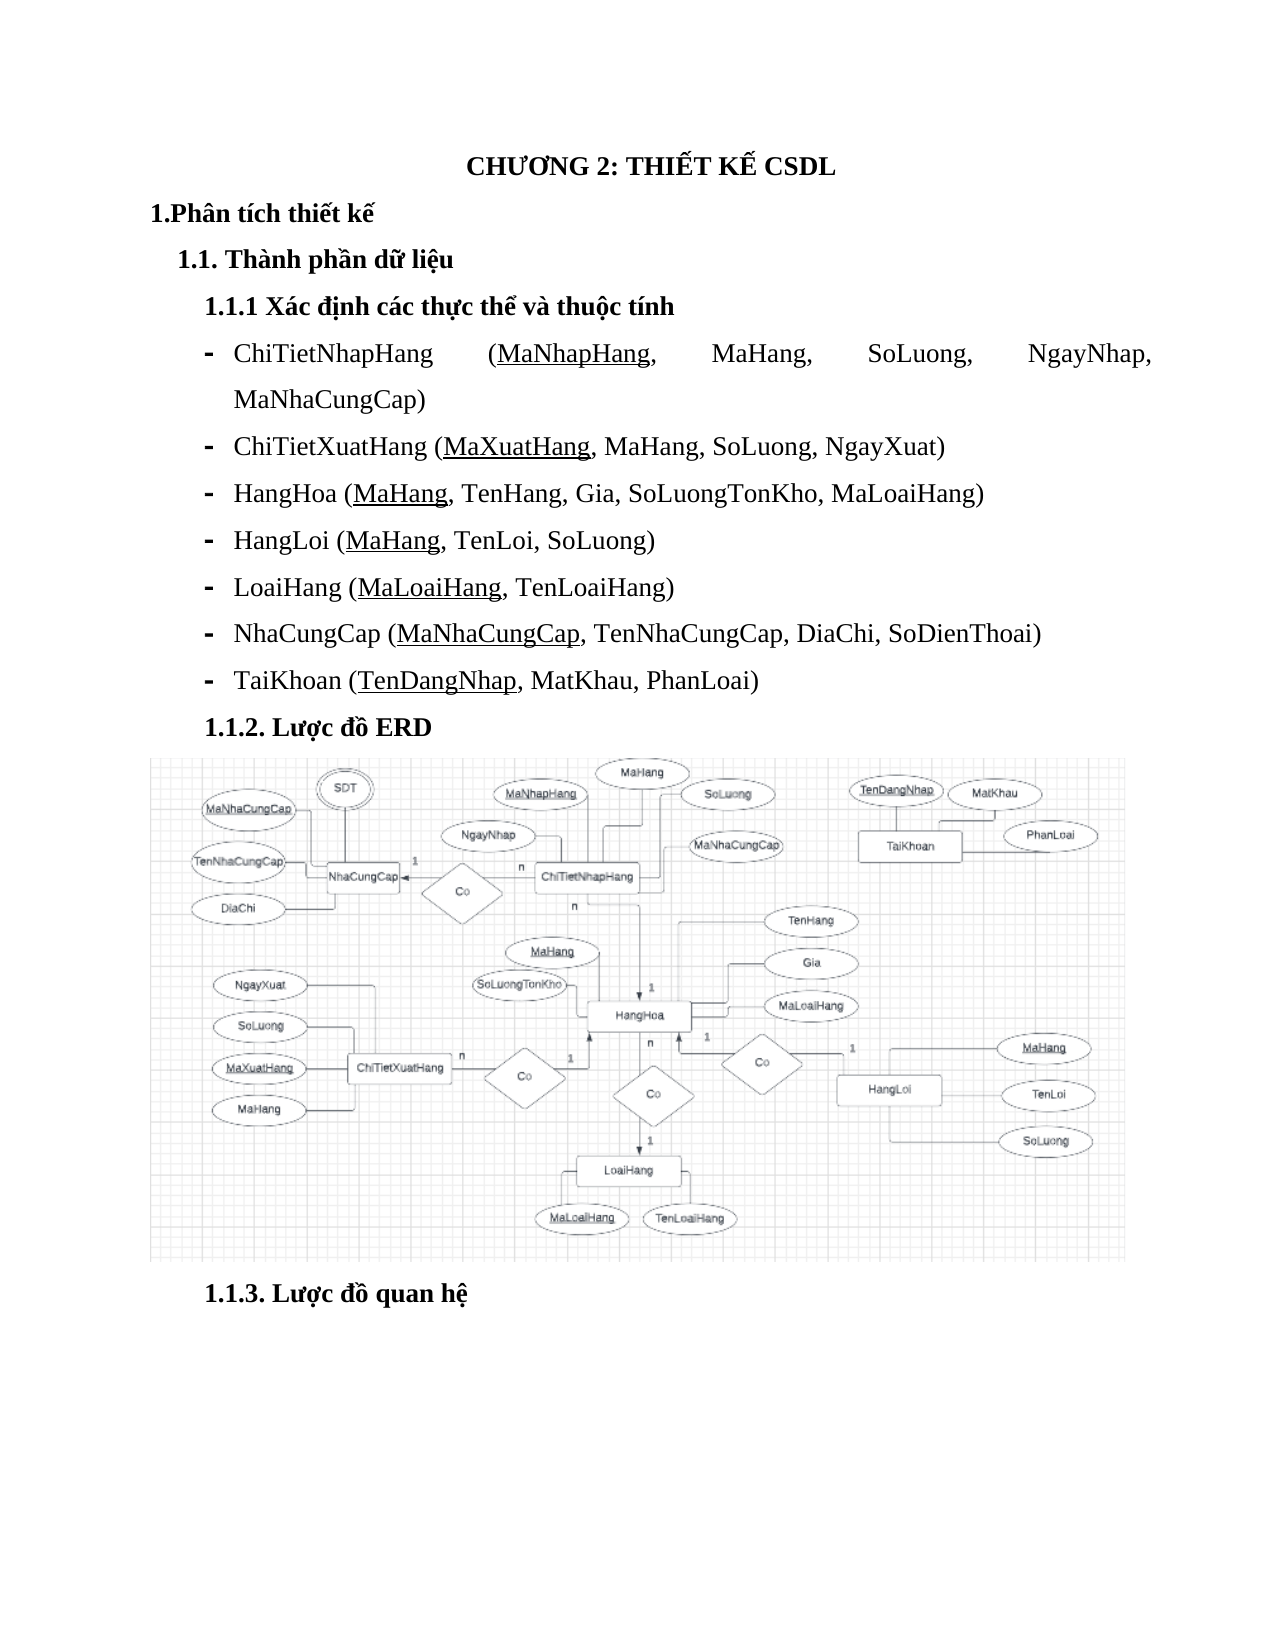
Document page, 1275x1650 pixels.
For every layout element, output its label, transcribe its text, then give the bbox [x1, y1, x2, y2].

list HangLoi (MaHang, TenLoi, SoLuong) [204, 524, 1152, 555]
list HangHoa (MaHang, TenHang, Gia, SoLuongTonKho, MaLoaiHang) [204, 477, 1152, 508]
text CHƯƠNG 2: THIẾT KẾ CSDL [150, 150, 1152, 181]
text 1.1.1 Xác định các thực thể và thuộc tính [150, 290, 1152, 321]
list ChiTietNhapHang (MaNhapHang, MaHang, SoLuong, NgayNhap, MaNhaCungCap) [204, 337, 1152, 414]
text 1.1. Thành phần dữ liệu [177, 243, 1152, 274]
list TaiKhoan (TenDangNhap, MatKhau, PhanLoai) [204, 664, 1152, 696]
list LoaiHang (MaLoaiHang, TenLoaiHang) [204, 571, 1152, 602]
list NhaCungCap (MaNhaCungCap, TenNhaCungCap, DiaChi, SoDienThoai) [204, 618, 1152, 649]
picture [150, 758, 1125, 1262]
text 1.1.3. Lược đồ quan hệ [150, 1277, 1152, 1308]
list ChiTietXuatHang (MaXuatHang, MaHang, SoLuong, NgayXuat) [204, 430, 1152, 461]
text 1.Phân tích thiết kế [150, 197, 1152, 228]
text 1.1.2. Lược đồ ERD [150, 711, 1152, 742]
